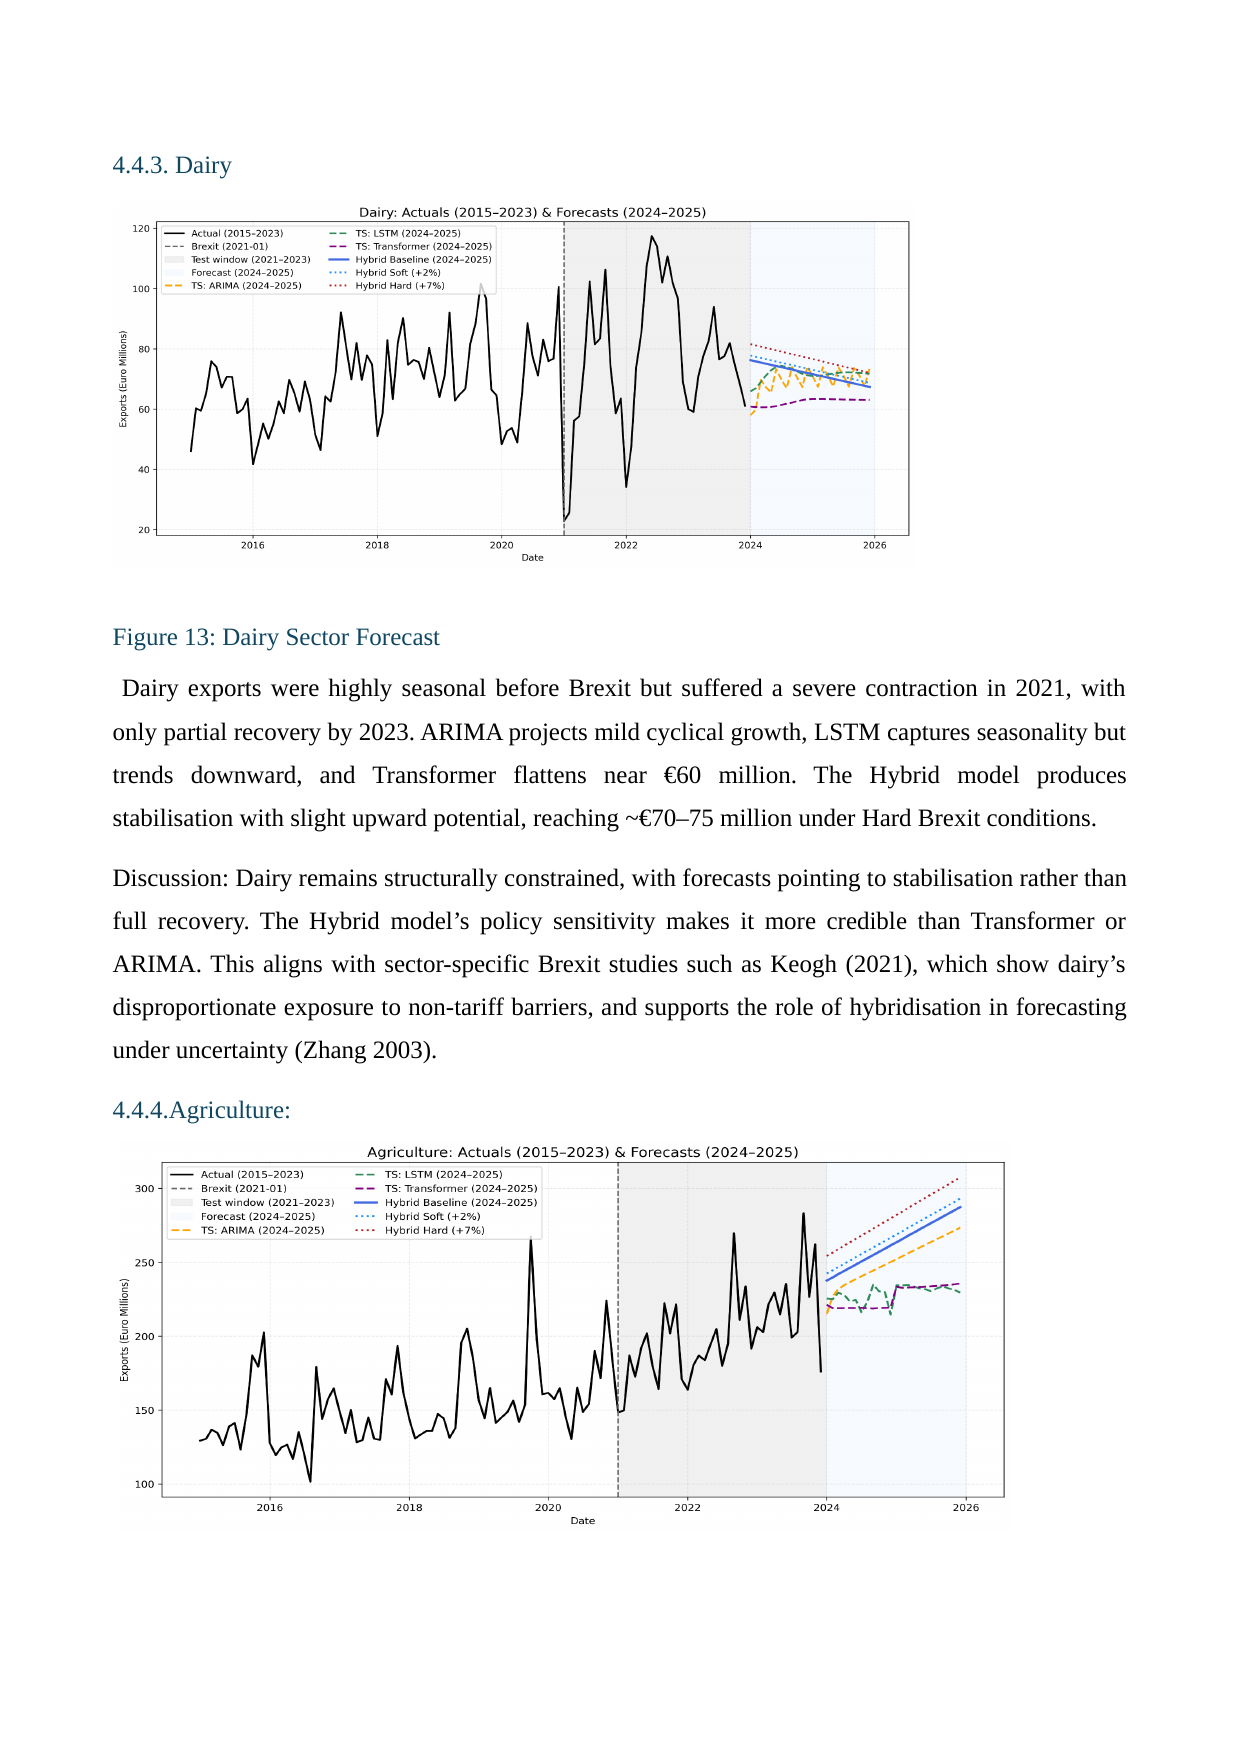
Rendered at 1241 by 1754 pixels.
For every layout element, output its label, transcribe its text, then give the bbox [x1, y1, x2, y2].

picture [112, 1140, 1011, 1532]
picture [112, 201, 915, 568]
text Discussion: Dairy remains structurally constrained, with forecasts pointing to stabilisation rather than full recovery. The Hybrid model’s policy sensitivity makes it more credible than Transformer or ARIMA. This aligns with sector-specific Brexit studies such as Keogh (2021), which show dairy’s disproportionate exposure to non-tariff barriers, and supports the role of hybridisation in forecasting under uncertainty (Zhang 2003). [112, 863, 1128, 1064]
subtitle Figure 13: Dairy Sector Forecast [112, 622, 1128, 651]
text Dairy exports were highly seasonal before Brexit but suffered a severe contraction in 2021, with only partial recovery by 2023. ARIMA projects mild cyclical growth, LSTM captures seasonality but trends downward, and Transformer flattens near €60 million. The Hybrid model produces stabilisation with slight upward potential, reaching ~€70–75 million under Hard Brexit conditions. [112, 673, 1128, 832]
subtitle 4.4.3. Dairy [112, 150, 1128, 179]
